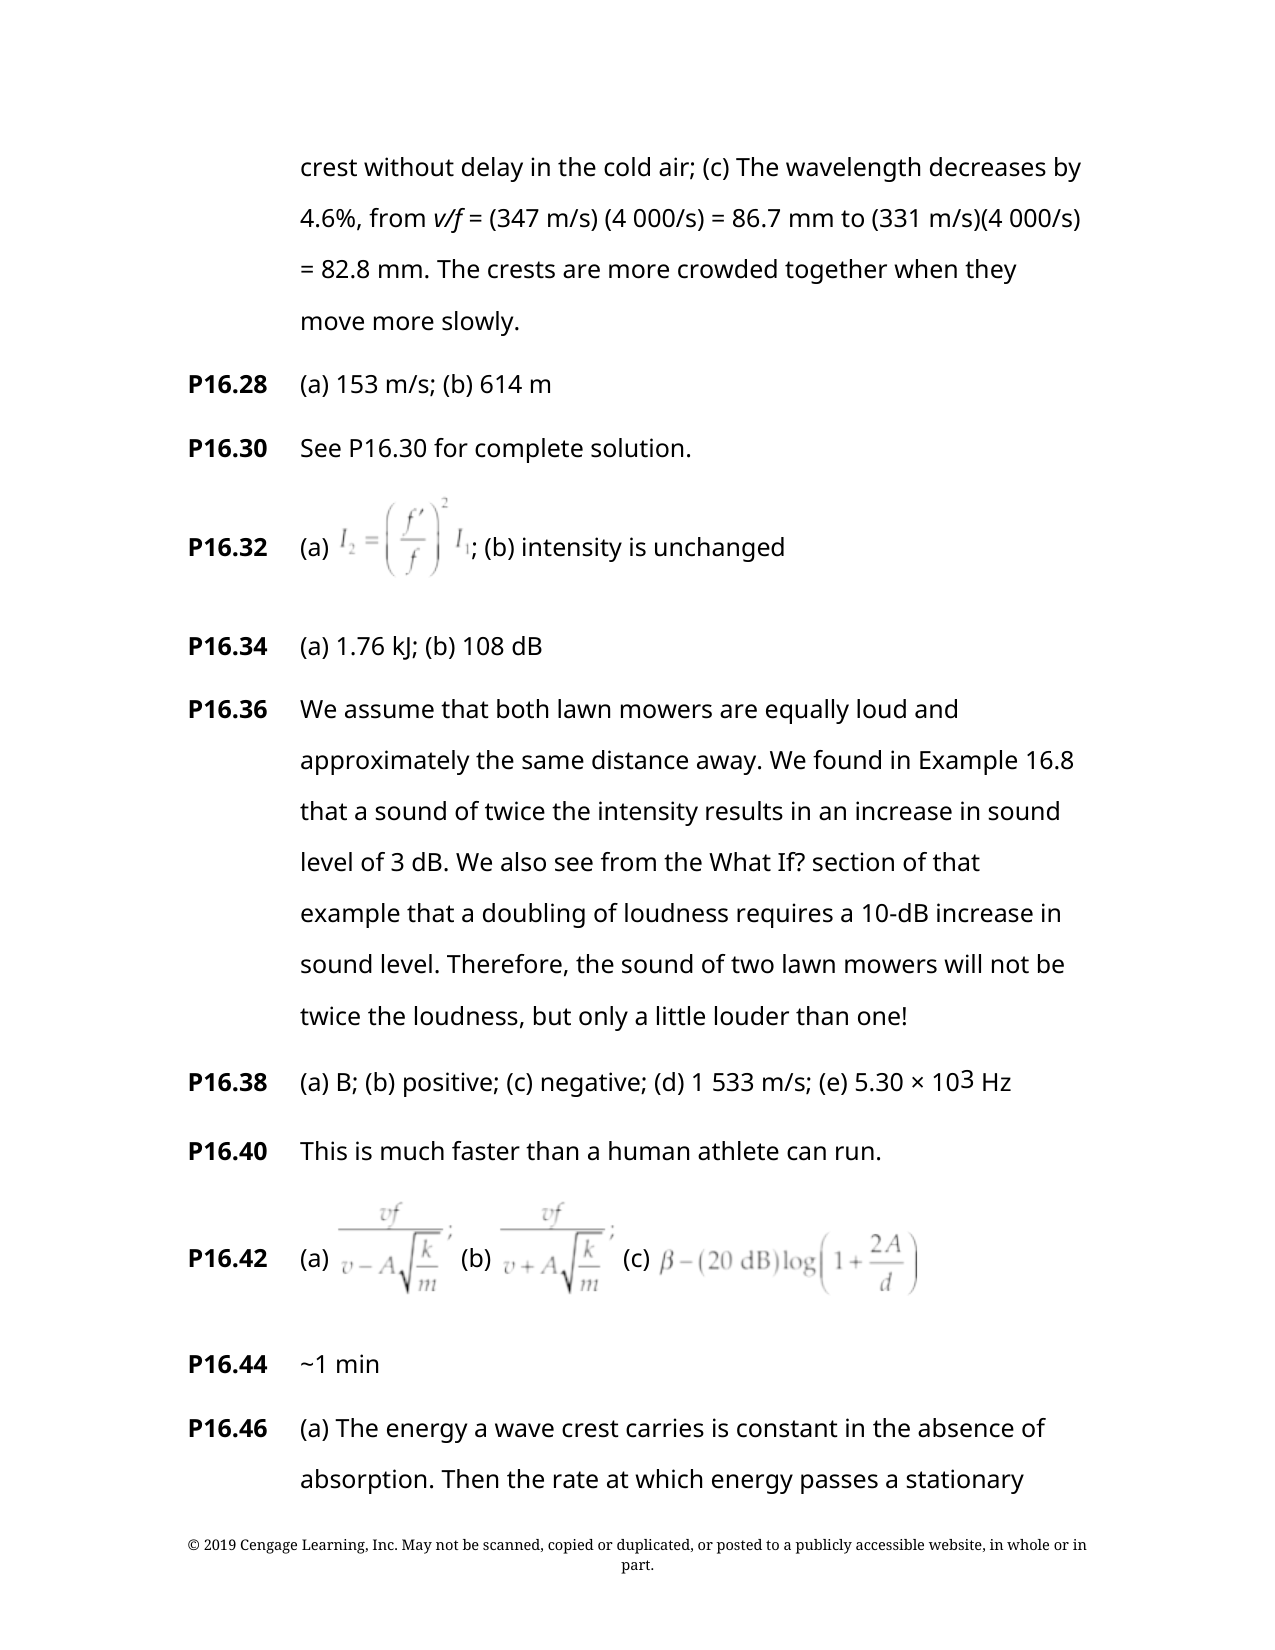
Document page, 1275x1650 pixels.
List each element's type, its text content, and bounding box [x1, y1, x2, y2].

text P16.36 We assume that both lawn mowers are equally loud and approximately the same distance away. We found in Example 16.8 that a sound of twice the intensity results in an increase in sound level of 3 dB. We also see from the What If? section of that example that a doubling of loudness requires a 10-dB increase in sound level. Therefore, the sound of two lawn mowers will not be twice the loudness, but only a little louder than one! [187, 692, 1087, 1032]
text P16.34 (a) 1.76 kJ; (b) 108 dB [187, 628, 1087, 662]
text P16.30 See P16.30 for complete solution. [187, 430, 1087, 464]
text P16.44 ~1 min [187, 1347, 1087, 1381]
text P16.32 (a) ; (b) intensity is unchanged [187, 494, 1087, 599]
text P16.40 This is much faster than a human athlete can run. [187, 1134, 1087, 1168]
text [187, 150, 1087, 337]
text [187, 1410, 1087, 1495]
text P16.42 (a) (b) (c) [187, 1197, 1087, 1317]
text P16.38 (a) B; (b) positive; (c) negative; (d) 1 533 m/s; (e) 5.30 × 103 Hz [187, 1062, 1087, 1102]
text P16.28 (a) 153 m/s; (b) 614 m [187, 367, 1087, 401]
